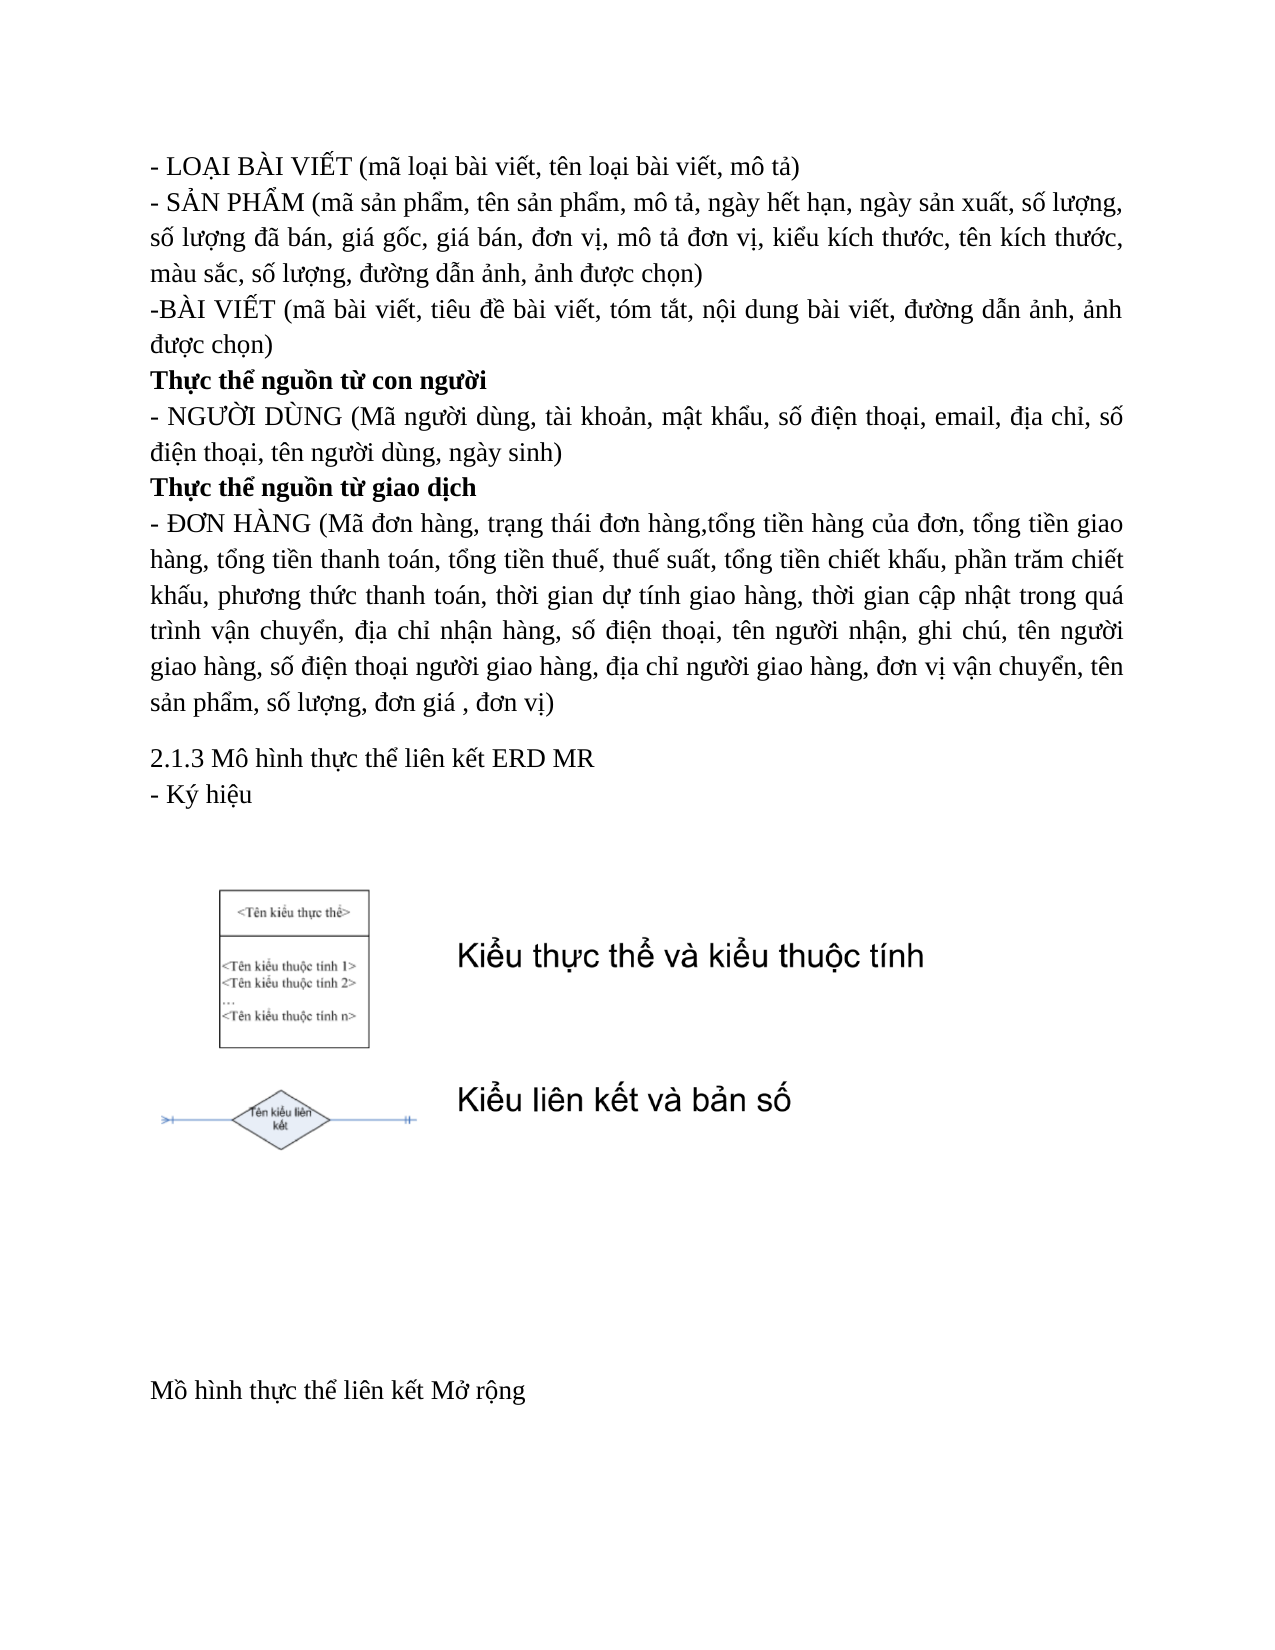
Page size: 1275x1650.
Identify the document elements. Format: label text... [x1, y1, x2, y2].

text - NGƯỜI DÙNG (Mã người dùng, tài khoản, mật khẩu, số điện thoại, email, địa chỉ, số điện thoại, tên người dùng, ngày sinh) [150, 400, 1125, 467]
text Mồ hình thực thể liên kết Mở rộng [150, 1374, 1125, 1405]
text - ĐƠN HÀNG (Mã đơn hàng, trạng thái đơn hàng,tổng tiền hàng của đơn, tổng tiền giao hàng, tổng tiền thanh toán, tổng tiền thuế, thuế suất, tổng tiền chiết khấu, phần trăm chiết khấu, phương thức thanh toán, thời gian dự tính giao hàng, thời gian cập nhật trong quá trình vận chuyển, địa chỉ nhận hàng, số điện thoại, tên người nhận, ghi chú, tên người giao hàng, số điện thoại người giao hàng, địa chỉ người giao hàng, đơn vị vận chuyển, tên sản phẩm, số lượng, đơn giá , đơn vị) [150, 507, 1125, 717]
text Thực thể nguồn từ giao dịch [150, 472, 1125, 503]
picture [150, 885, 928, 1156]
text Thực thể nguồn từ con người [150, 364, 1125, 396]
text - SẢN PHẨM (mã sản phẩm, tên sản phẩm, mô tả, ngày hết hạn, ngày sản xuất, số lượng, số lượng đã bán, giá gốc, giá bán, đơn vị, mô tả đơn vị, kiểu kích thước, tên kích thước, màu sắc, số lượng, đường dẫn ảnh, ảnh được chọn) [150, 186, 1125, 288]
text - LOẠI BÀI VIẾT (mã loại bài viết, tên loại bài viết, mô tả) [150, 150, 1125, 181]
text - Ký hiệu [150, 778, 1125, 809]
subtitle 2.1.3 Mô hình thực thể liên kết ERD MR [150, 742, 1125, 774]
text -BÀI VIẾT (mã bài viết, tiêu đề bài viết, tóm tắt, nội dung bài viết, đường dẫn ảnh, ảnh được chọn) [150, 293, 1125, 360]
